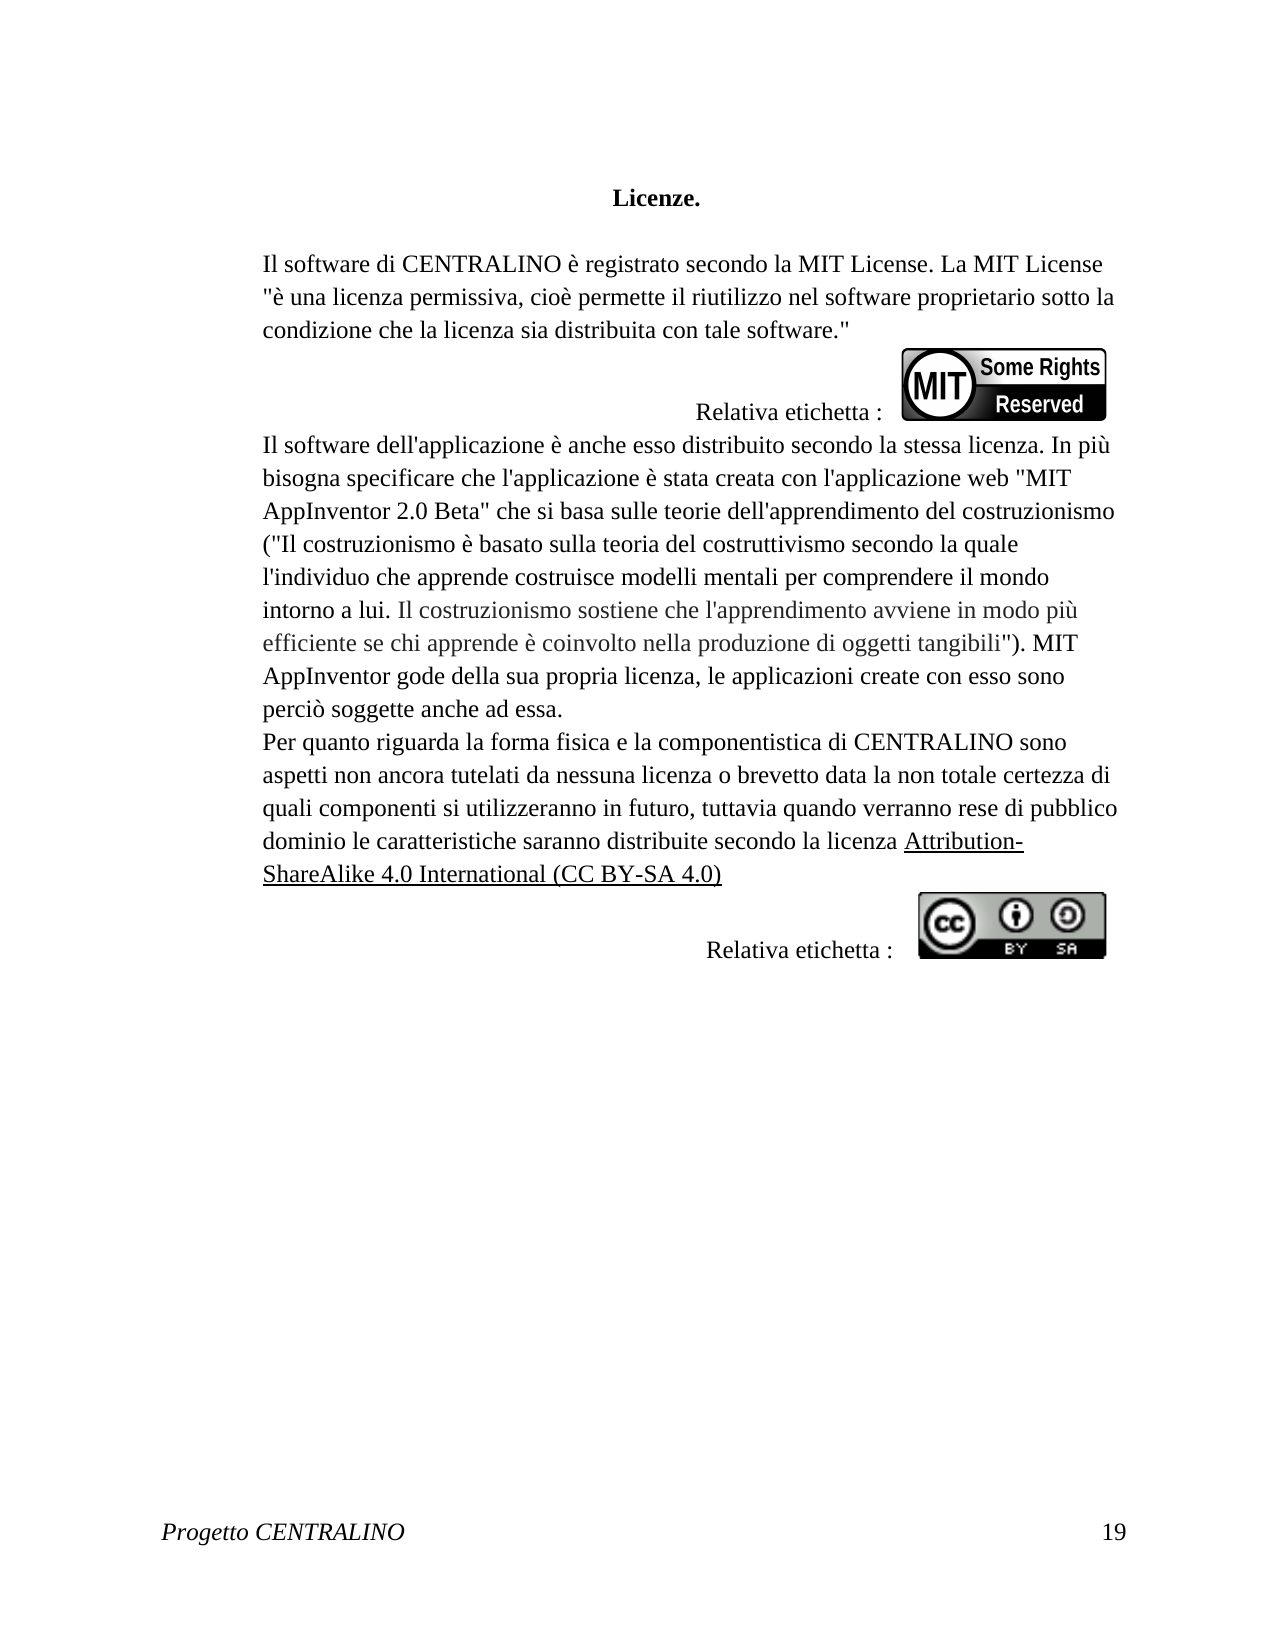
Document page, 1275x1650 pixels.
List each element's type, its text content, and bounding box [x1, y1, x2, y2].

text Il software dell'applicazione è anche esso distribuito secondo la stessa licenza. In più bisogna specificare che l'applicazione è stata creata con l'applicazione web "MIT AppInventor 2.0 Beta" che si basa sulle teorie dell'apprendimento del costruzionismo ("Il costruzionismo è basato sulla teoria del costruttivismo secondo la quale l'individuo che apprende costruisce modelli mentali per comprendere il mondo intorno a lui. Il costruzionismo sostiene che l'apprendimento avviene in modo più efficiente se chi apprende è coinvolto nella produzione di oggetti tangibili"). MIT AppInventor gode della sua propria licenza, le applicazioni create con esso sono perciò soggette anche ad essa. [262, 430, 1125, 723]
text Per quanto riguarda la forma fisica e la componentistica di CENTRALINO sono aspetti non ancora tutelati da nessuna licenza o brevetto data la non totale certezza di quali componenti si utilizzeranno in futuro, tuttavia quando verranno rese di pubblico dominio le caratteristiche saranno distribuite secondo la licenza Attribution-ShareAlike 4.0 International (CC BY-SA 4.0) [262, 727, 1125, 888]
text Relativa etichetta : [337, 892, 1125, 964]
text Relativa etichetta : [337, 348, 1125, 426]
text Il software di CENTRALINO è registrato secondo la MIT License. La MIT License "è una licenza permissiva, cioè permette il riutilizzo nel software proprietario sotto la condizione che la licenza sia distribuita con tale software." [262, 249, 1125, 344]
text Licenze. [187, 183, 1125, 212]
